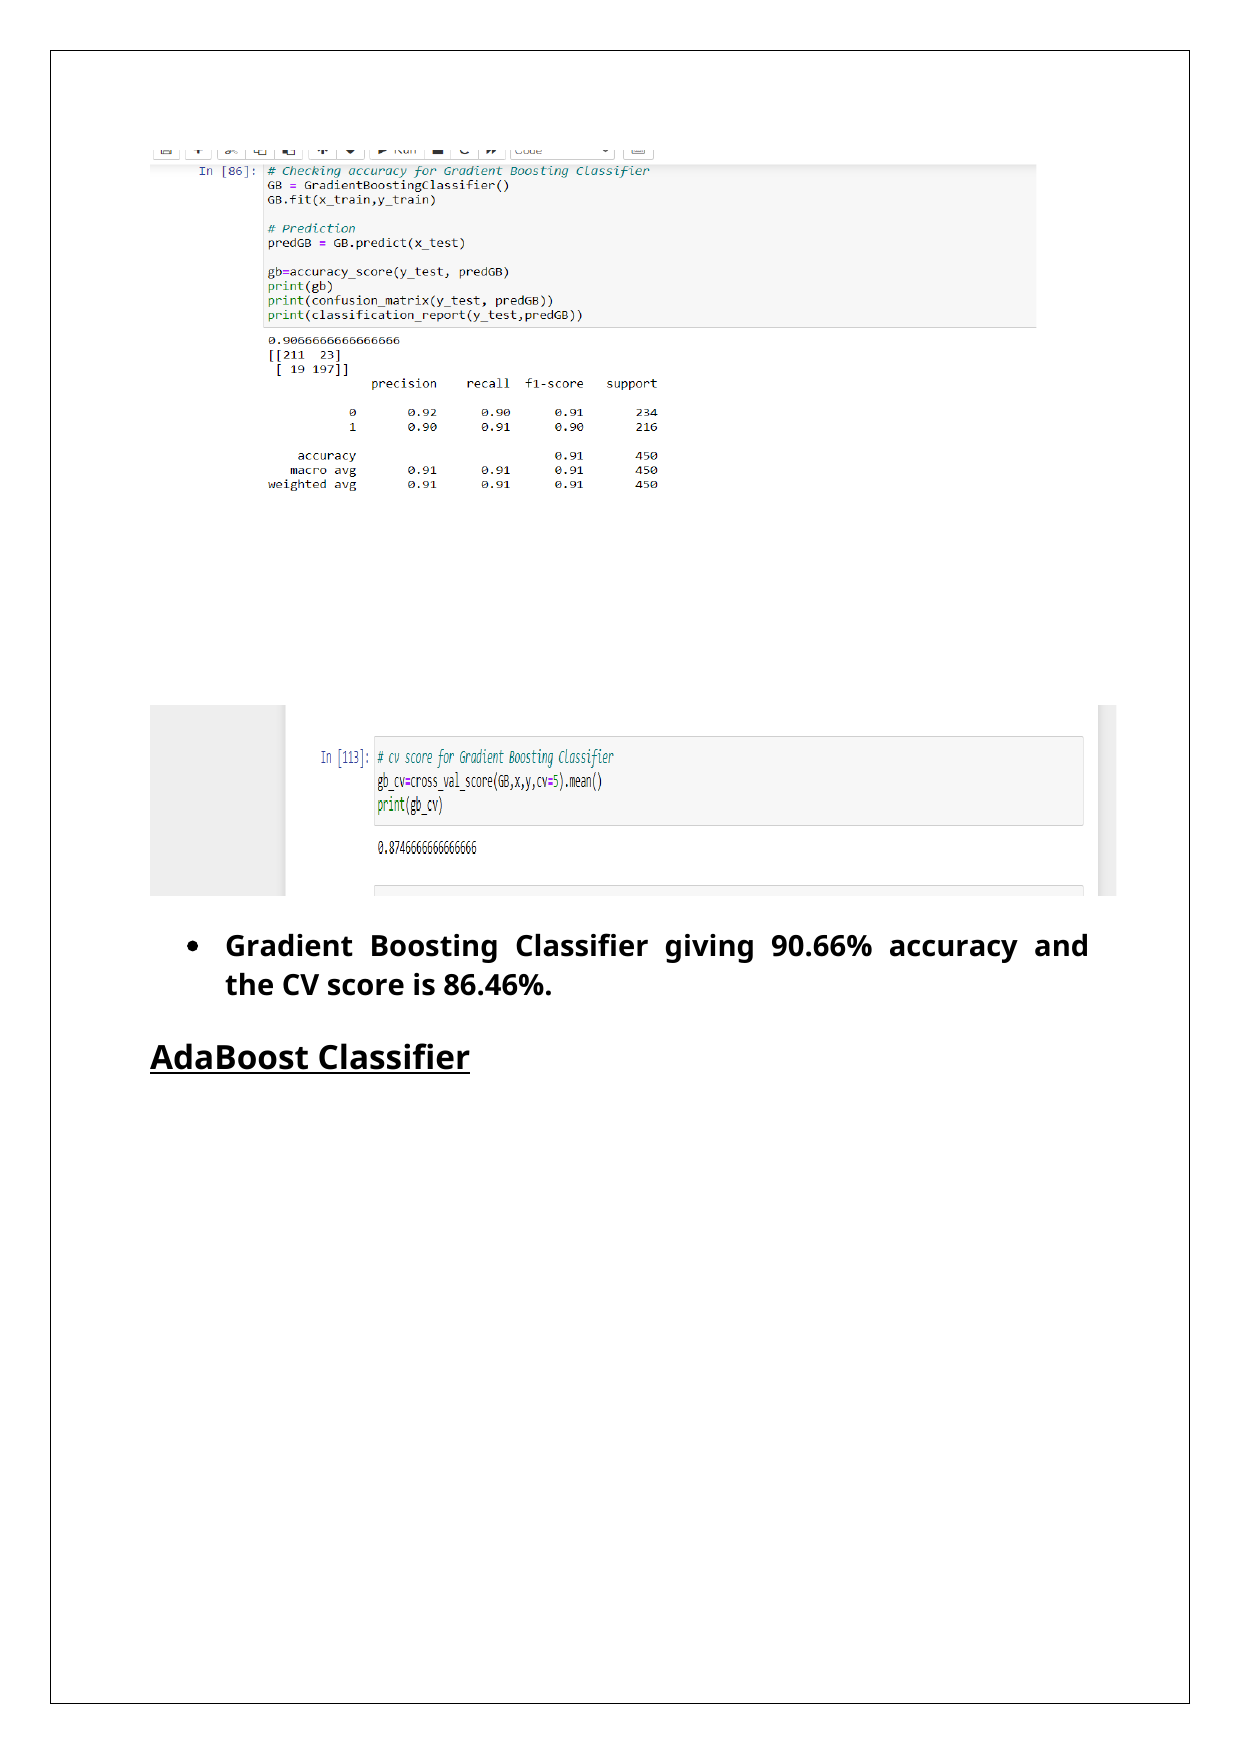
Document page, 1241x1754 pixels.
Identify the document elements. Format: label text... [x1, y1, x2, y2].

picture [150, 150, 1037, 528]
text AdaBoost Classifier [150, 1033, 1090, 1079]
list Gradient Boosting Classifier giving 90.66% accuracy and the CV score is 86.46%. [187, 925, 1090, 1004]
picture [150, 705, 1117, 896]
